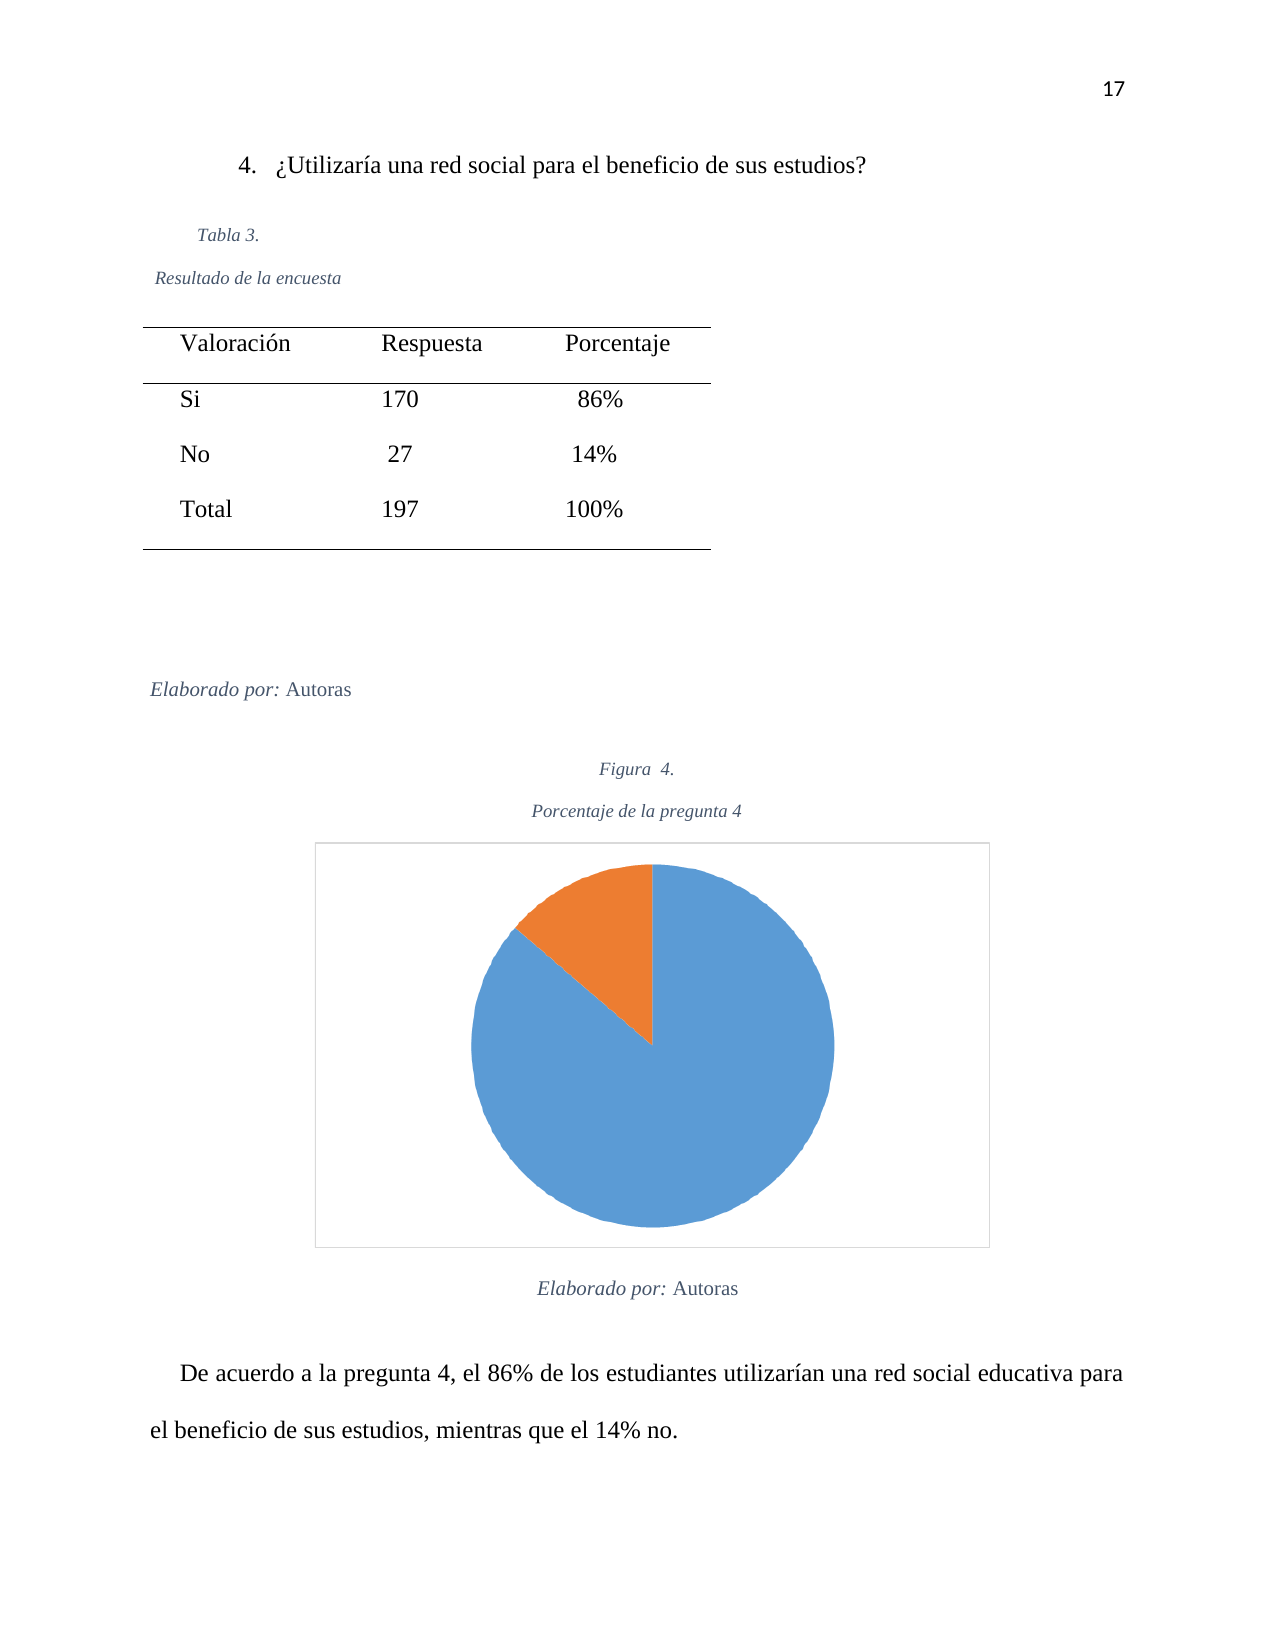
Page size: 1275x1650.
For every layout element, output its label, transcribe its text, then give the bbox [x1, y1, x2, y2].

list ¿Utilizaría una red social para el beneficio de sus estudios? [238, 150, 1125, 179]
table_header Porcentaje [528, 328, 711, 383]
text Tabla 3. [150, 224, 1125, 246]
table_cell 100% [528, 494, 711, 549]
table_header Valoración [143, 328, 344, 383]
table_cell 86% [528, 384, 711, 439]
table_cell 14% [528, 439, 711, 494]
table_cell 170 [344, 384, 528, 439]
table_header Respuesta [344, 328, 528, 383]
table_cell Total [143, 494, 344, 549]
text Resultado de la encuesta [150, 267, 1125, 288]
text De acuerdo a la pregunta 4, el 86% de los estudiantes utilizarían una red social educativa para el beneficio de sus estudios, mientras que el 14% no. [150, 1358, 1125, 1444]
table_cell No [143, 439, 344, 494]
text Porcentaje de la pregunta 4 [150, 800, 1125, 821]
table_cell 27 [344, 439, 528, 494]
text Elaborado por: Autoras [150, 677, 1125, 701]
table_cell Si [143, 384, 344, 439]
picture [314, 842, 990, 1248]
text Figura 4. [150, 757, 1125, 779]
text Elaborado por: Autoras [150, 1276, 1125, 1300]
table_cell 197 [344, 494, 528, 549]
